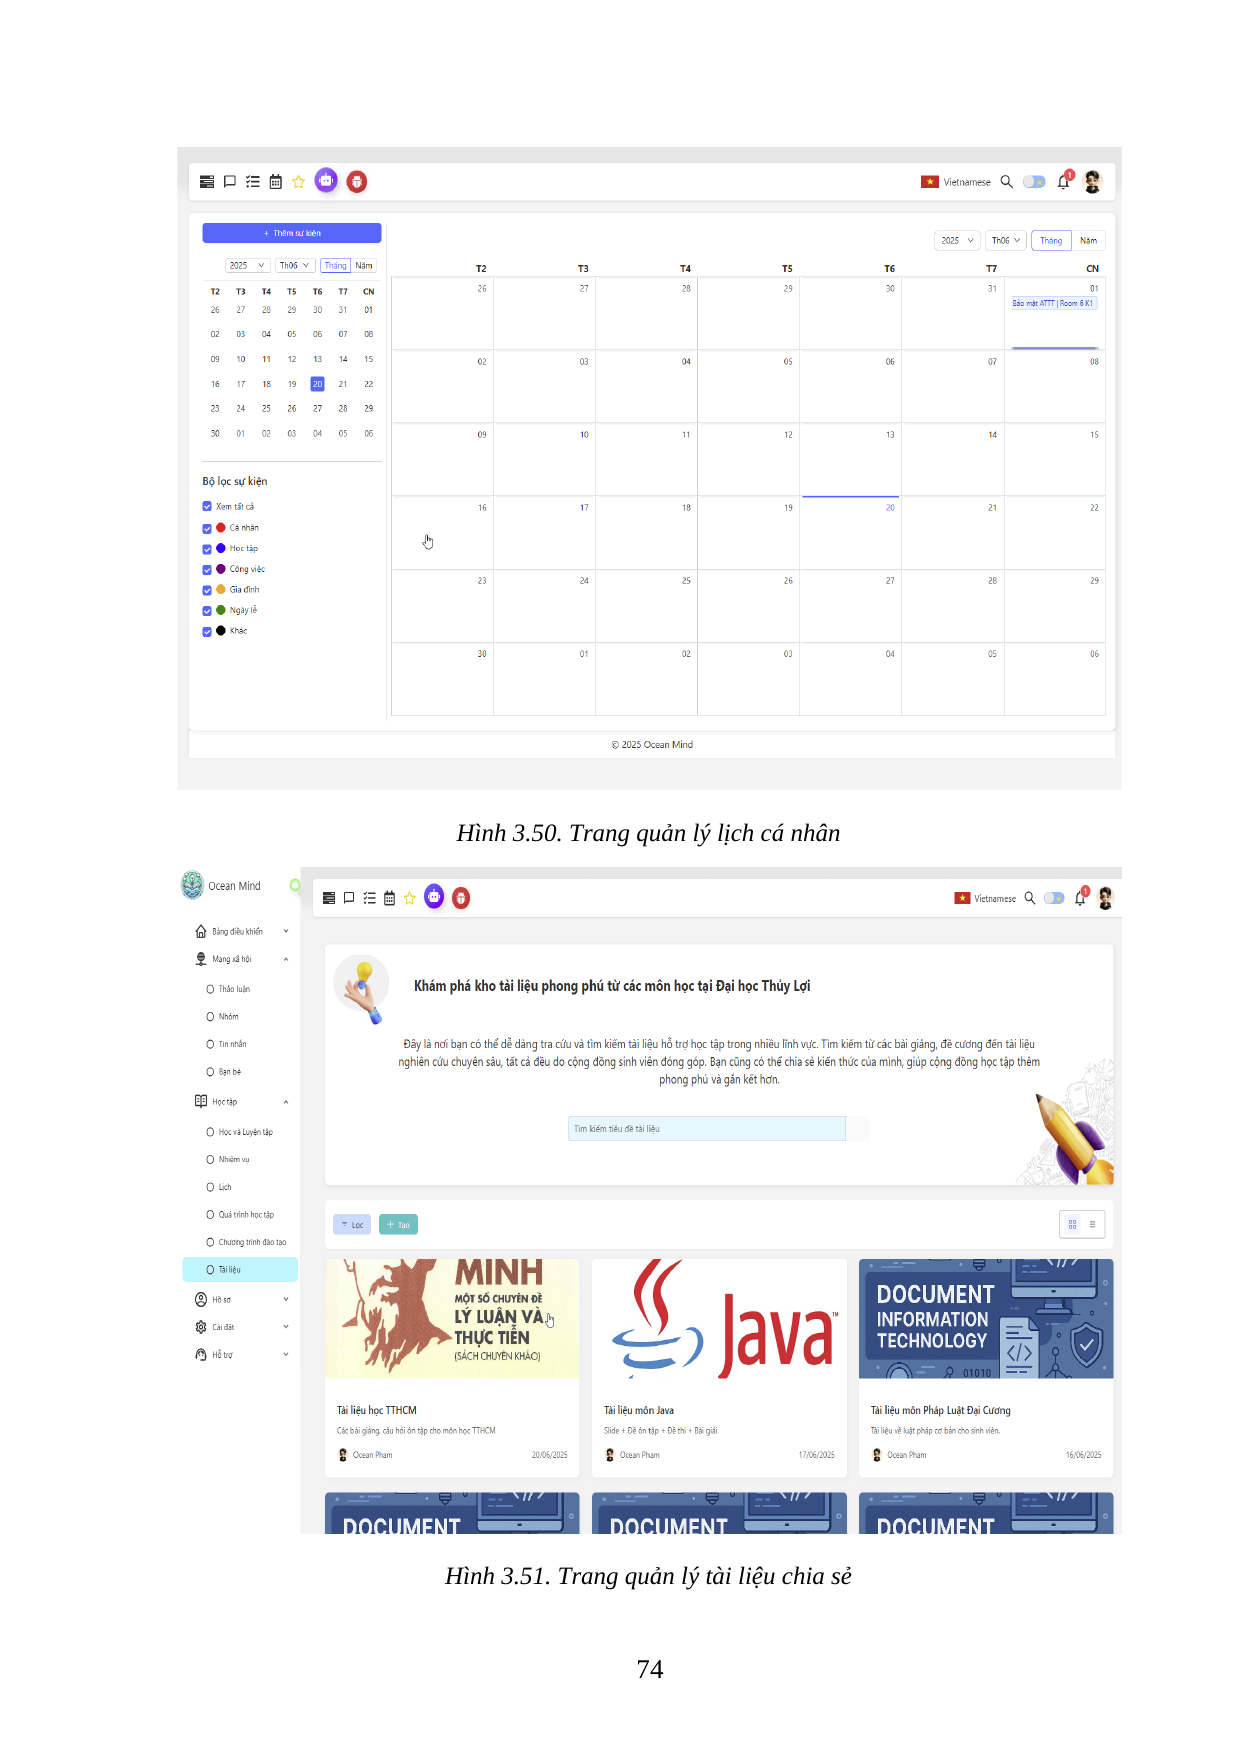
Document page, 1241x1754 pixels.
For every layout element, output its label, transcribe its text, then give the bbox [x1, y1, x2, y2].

picture [177, 867, 1122, 1534]
picture [177, 147, 1122, 790]
